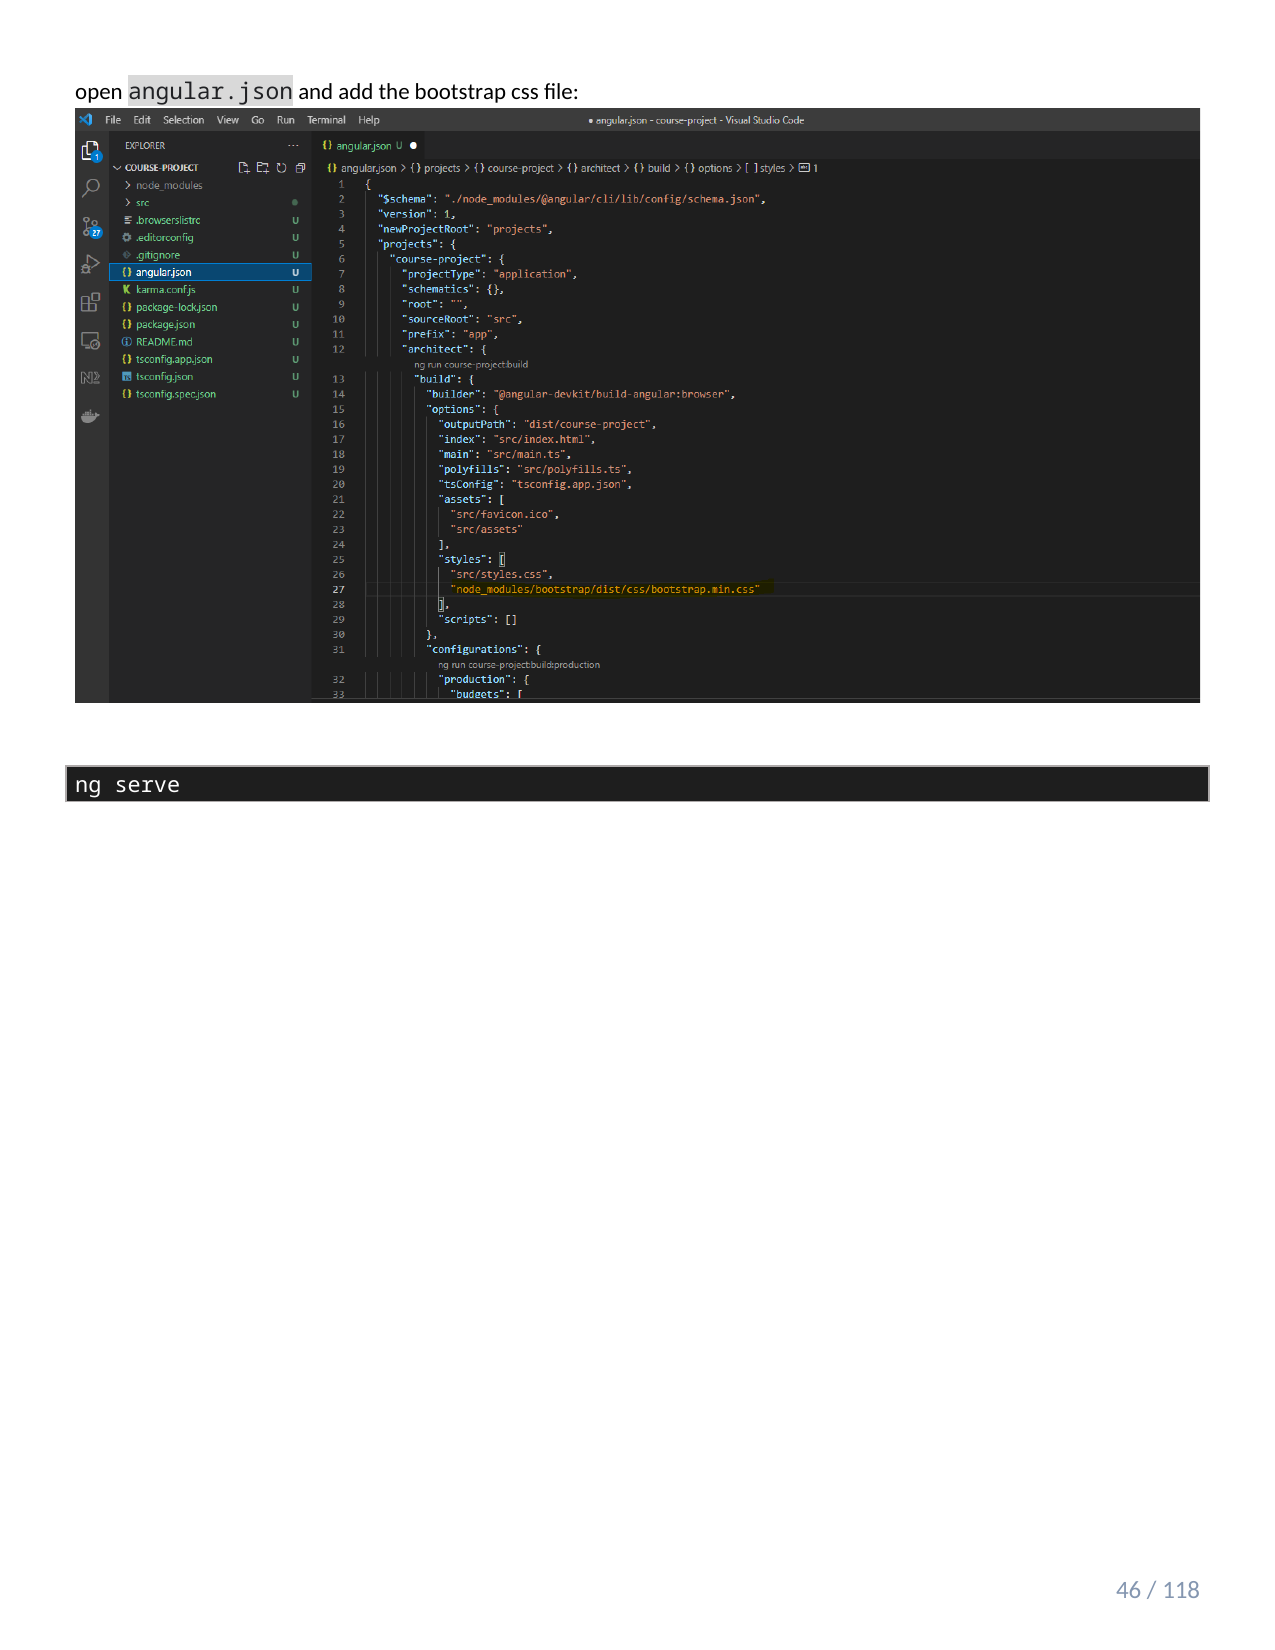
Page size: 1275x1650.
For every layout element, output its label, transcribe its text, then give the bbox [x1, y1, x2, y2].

text ng serve [67, 767, 1208, 801]
picture [75, 108, 1200, 703]
text open angular.json and add the bootstrap css file: [293, 75, 1200, 106]
